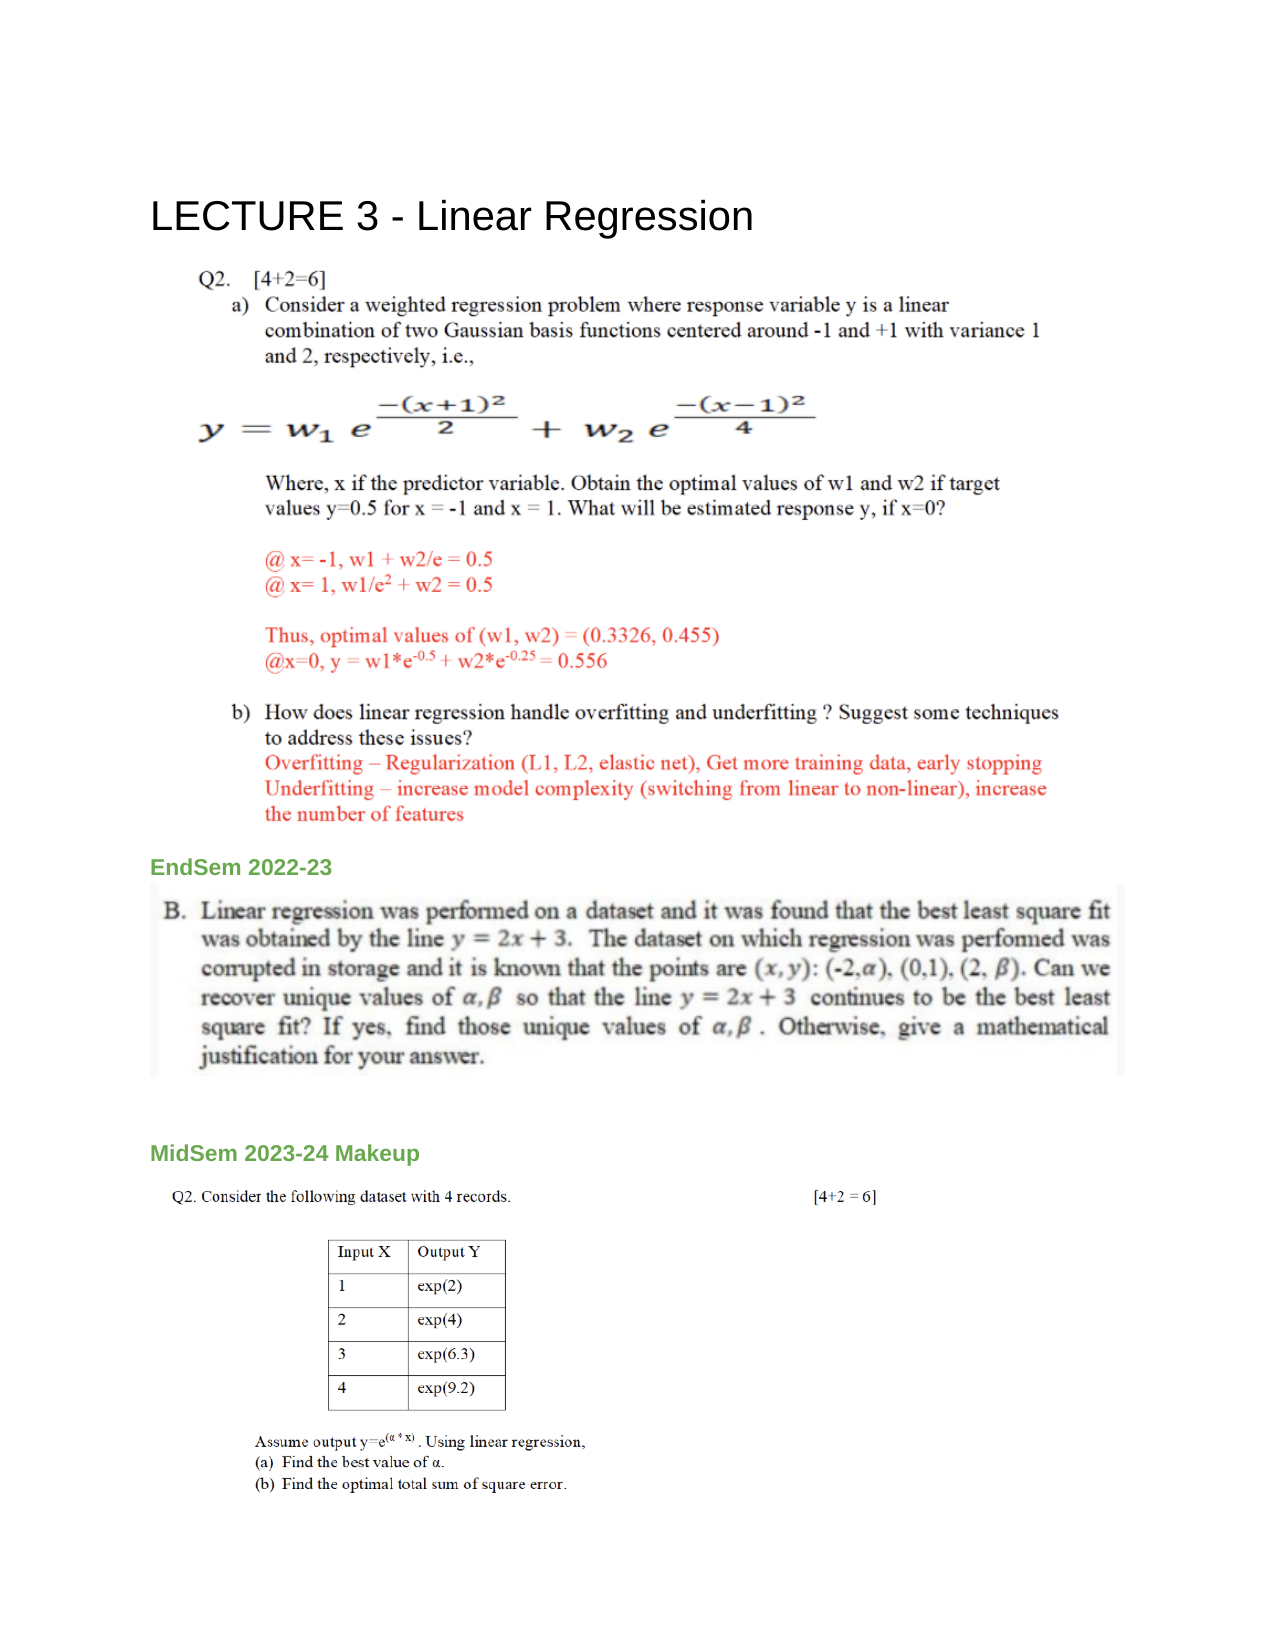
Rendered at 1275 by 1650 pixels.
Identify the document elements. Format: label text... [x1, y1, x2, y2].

picture [150, 884, 1125, 1076]
picture [150, 252, 1125, 850]
text MidSem 2023-24 Makeup [150, 1140, 1125, 1166]
subtitle LECTURE 3 - Linear Regression [150, 192, 1125, 239]
picture [150, 1170, 906, 1499]
text EndSem 2022-23 [150, 854, 1125, 880]
